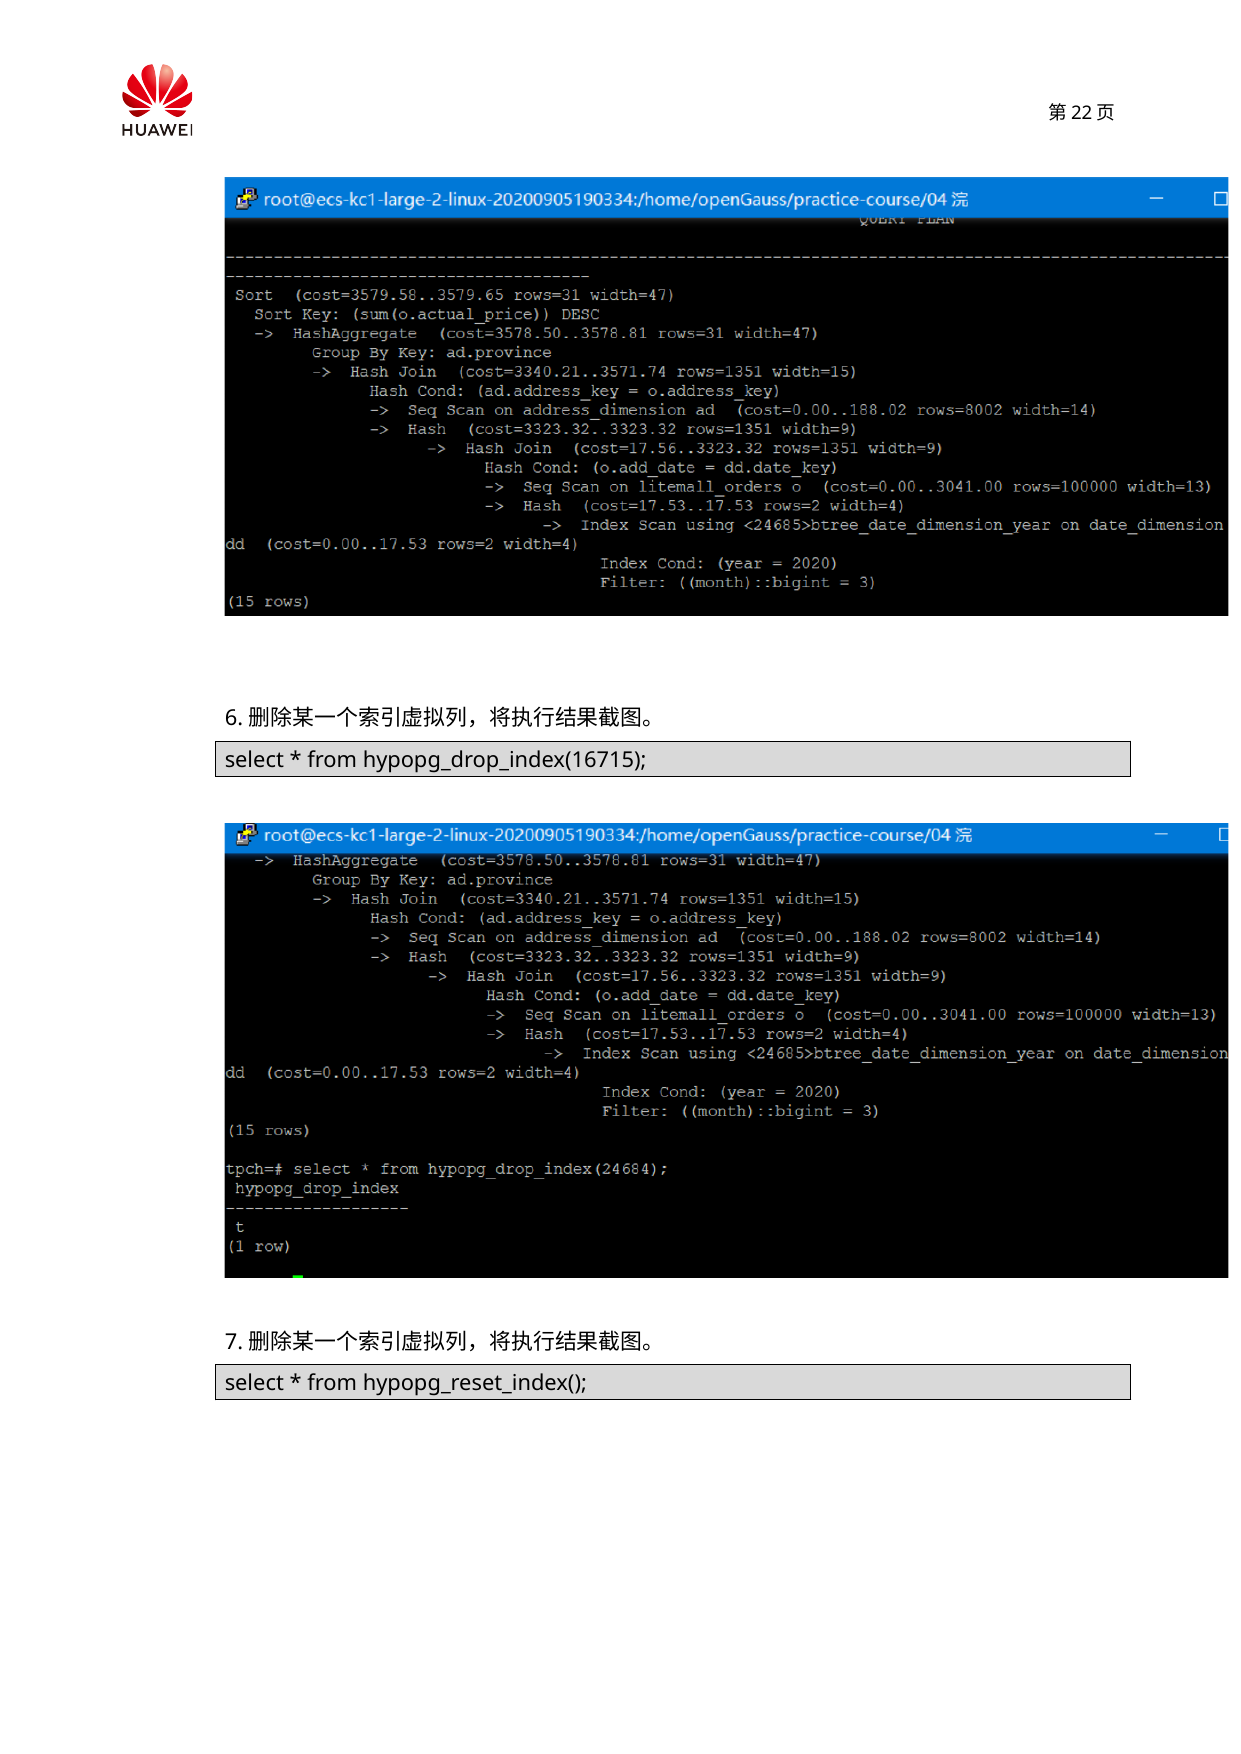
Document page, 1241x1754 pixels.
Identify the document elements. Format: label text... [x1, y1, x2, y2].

picture [122, 64, 193, 136]
text select * from hypopg_drop_index(16715); [216, 742, 1130, 776]
text 6. 删除某一个索引虚拟列，将执行结果截图。 [224, 700, 1122, 732]
picture [224, 823, 1229, 1278]
text select * from hypopg_reset_index(); [216, 1365, 1130, 1399]
picture [224, 177, 1229, 616]
text 7. 删除某一个索引虚拟列，将执行结果截图。 [224, 1324, 1122, 1356]
